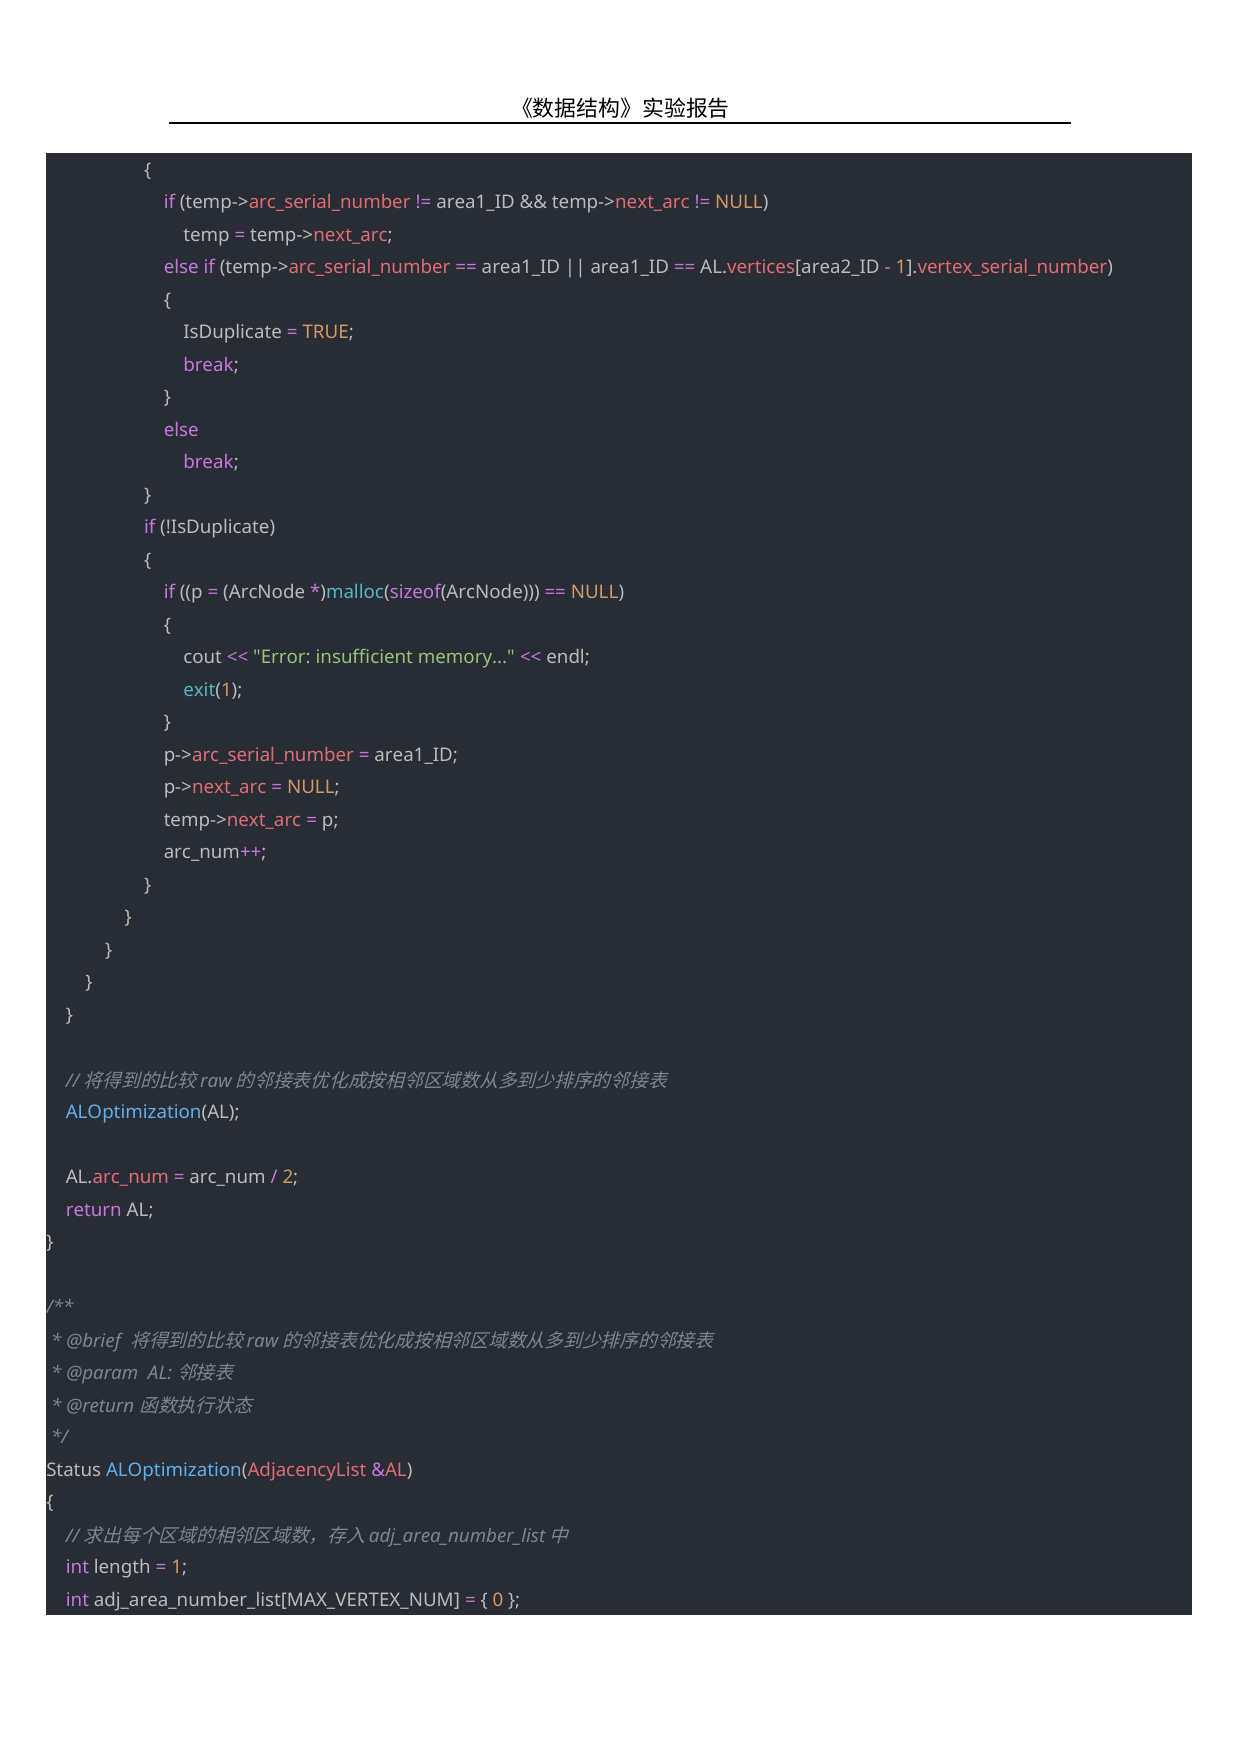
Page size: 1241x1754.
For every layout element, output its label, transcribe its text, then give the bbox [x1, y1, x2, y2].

text } [46, 998, 1192, 1030]
text IsDuplicate = TRUE; [46, 315, 1192, 348]
text if (!IsDuplicate) [46, 510, 1192, 543]
text } [46, 478, 1192, 510]
text p->next_arc = NULL; [46, 770, 1192, 803]
text * @return 函数执行状态 [46, 1388, 1192, 1420]
text break; [46, 348, 1192, 380]
text p->arc_serial_number = area1_ID; [46, 738, 1192, 770]
text } [46, 933, 1192, 965]
text } [46, 868, 1192, 900]
text exit(1); [46, 673, 1192, 705]
text } [46, 965, 1192, 998]
text Status ALOptimization(AdjacencyList &AL) [46, 1453, 1192, 1485]
text } [46, 705, 1192, 738]
text { [46, 543, 1192, 575]
text else [46, 413, 1192, 445]
text arc_num++; [46, 835, 1192, 868]
text cout << "Error: insufficient memory..." << endl; [46, 640, 1192, 673]
text break; [46, 445, 1192, 478]
text { [46, 283, 1192, 315]
text * @param AL: 邻接表 [46, 1355, 1192, 1388]
text ALOptimization(AL); [46, 1095, 1192, 1128]
text else if (temp->arc_serial_number == area1_ID || area1_ID == AL.vertices[area2_ID - 1].vertex_serial_number) [46, 250, 1192, 283]
text int length = 1; [46, 1550, 1192, 1583]
text if (temp->arc_serial_number != area1_ID && temp->next_arc != NULL) [46, 185, 1192, 218]
text { [46, 153, 1192, 185]
text */ [46, 1420, 1192, 1453]
text return AL; [46, 1193, 1192, 1225]
text temp->next_arc = p; [46, 803, 1192, 835]
text if ((p = (ArcNode *)malloc(sizeof(ArcNode))) == NULL) [46, 575, 1192, 608]
text temp = temp->next_arc; [46, 218, 1192, 250]
text /** [46, 1290, 1192, 1323]
text } [46, 380, 1192, 413]
text AL.arc_num = arc_num / 2; [46, 1160, 1192, 1193]
text // 将得到的比较raw的邻接表优化成按相邻区域数从多到少排序的邻接表 [46, 1063, 1192, 1095]
text { [46, 1485, 1192, 1518]
text * @brief 将得到的比较raw的邻接表优化成按相邻区域数从多到少排序的邻接表 [46, 1323, 1192, 1355]
text // 求出每个区域的相邻区域数，存入adj_area_number_list中 [46, 1518, 1192, 1550]
text int adj_area_number_list[MAX_VERTEX_NUM] = { 0 }; [46, 1583, 1192, 1615]
text { [46, 608, 1192, 640]
text } [46, 1225, 1192, 1258]
text } [46, 900, 1192, 933]
